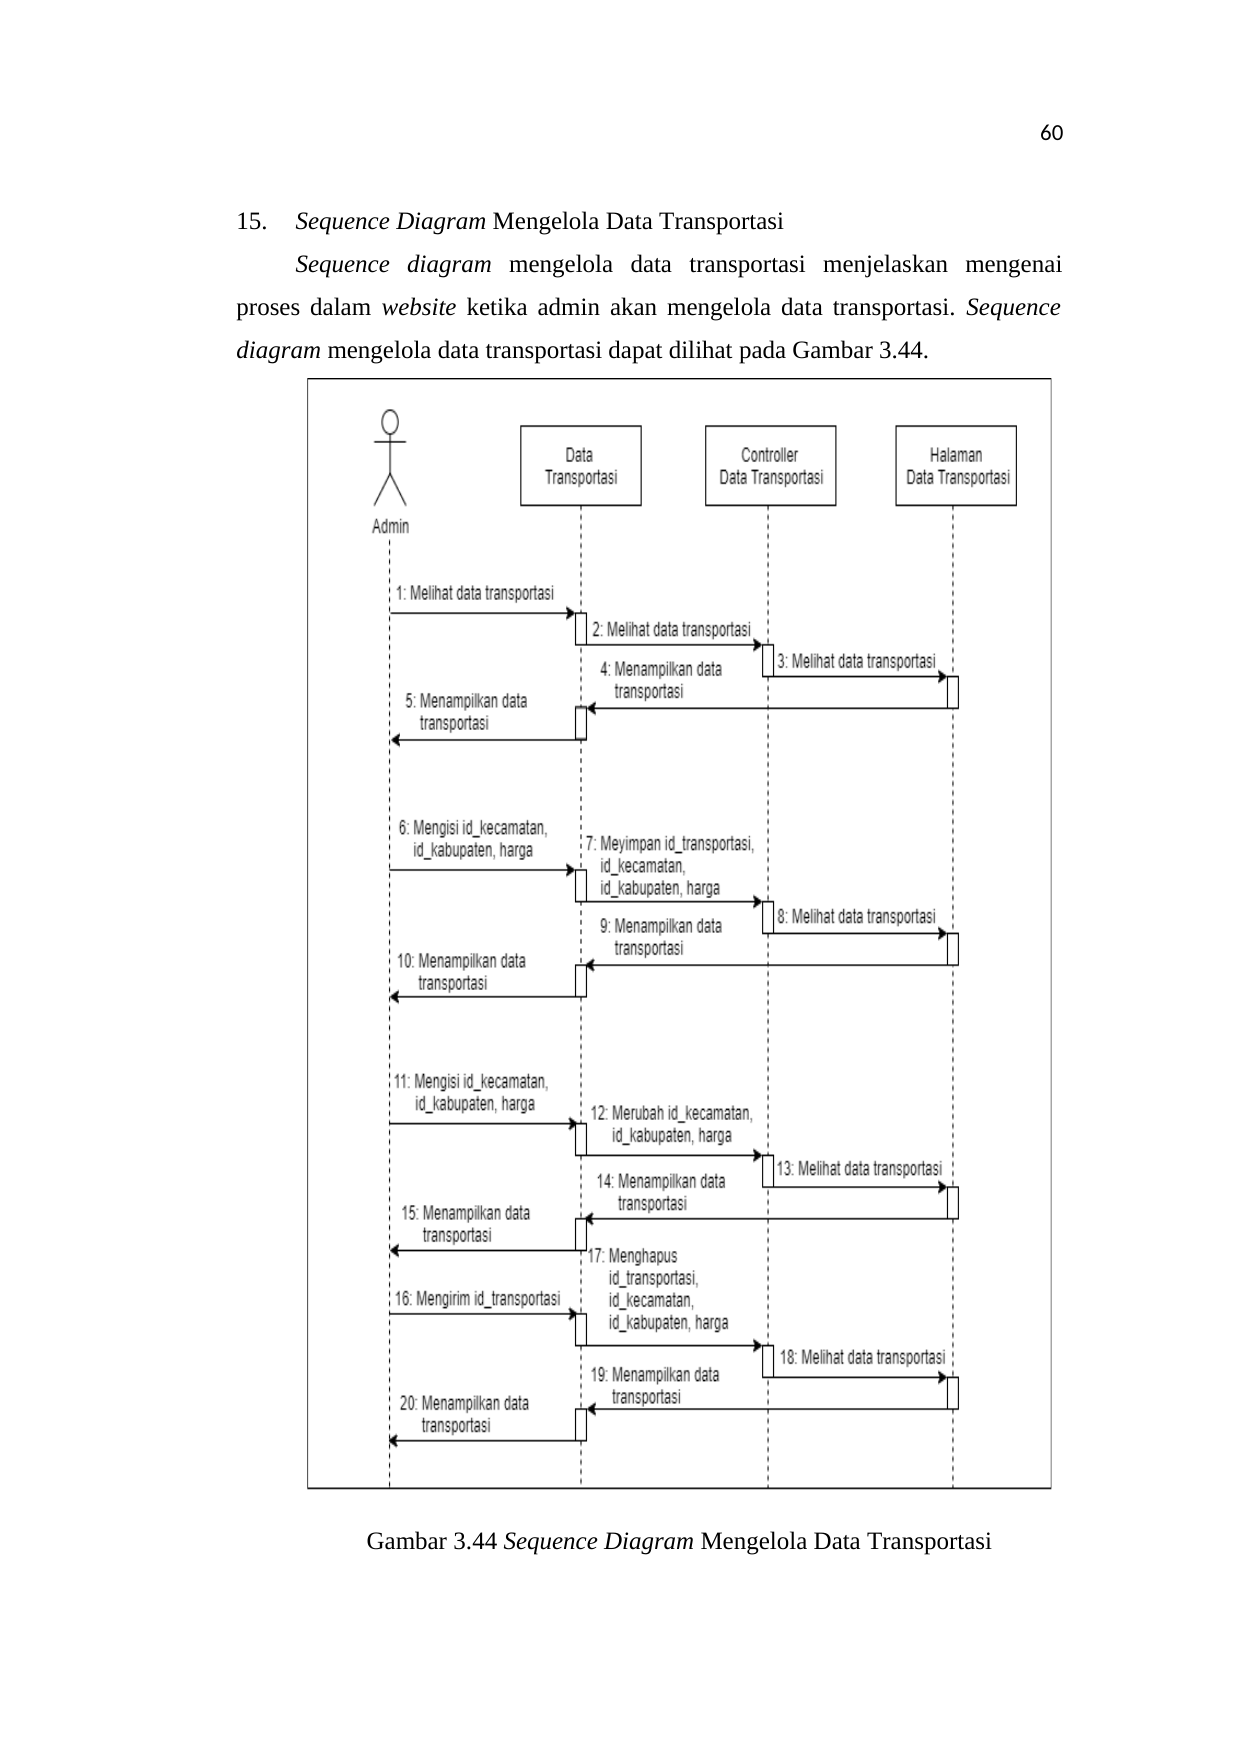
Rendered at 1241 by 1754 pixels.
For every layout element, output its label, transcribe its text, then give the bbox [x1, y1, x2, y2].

list Sequence Diagram Mengelola Data Transportasi [236, 206, 1063, 235]
text Gambar 3.44 Sequence Diagram Mengelola Data Transportasi [236, 1526, 1063, 1554]
list Sequence diagram mengelola data transportasi menjelaskan mengenai proses dalam website ketika admin akan mengelola data transportasi. Sequence diagram mengelola data transportasi dapat dilihat pada Gambar 3.44. [236, 249, 1063, 364]
picture [307, 378, 1052, 1491]
